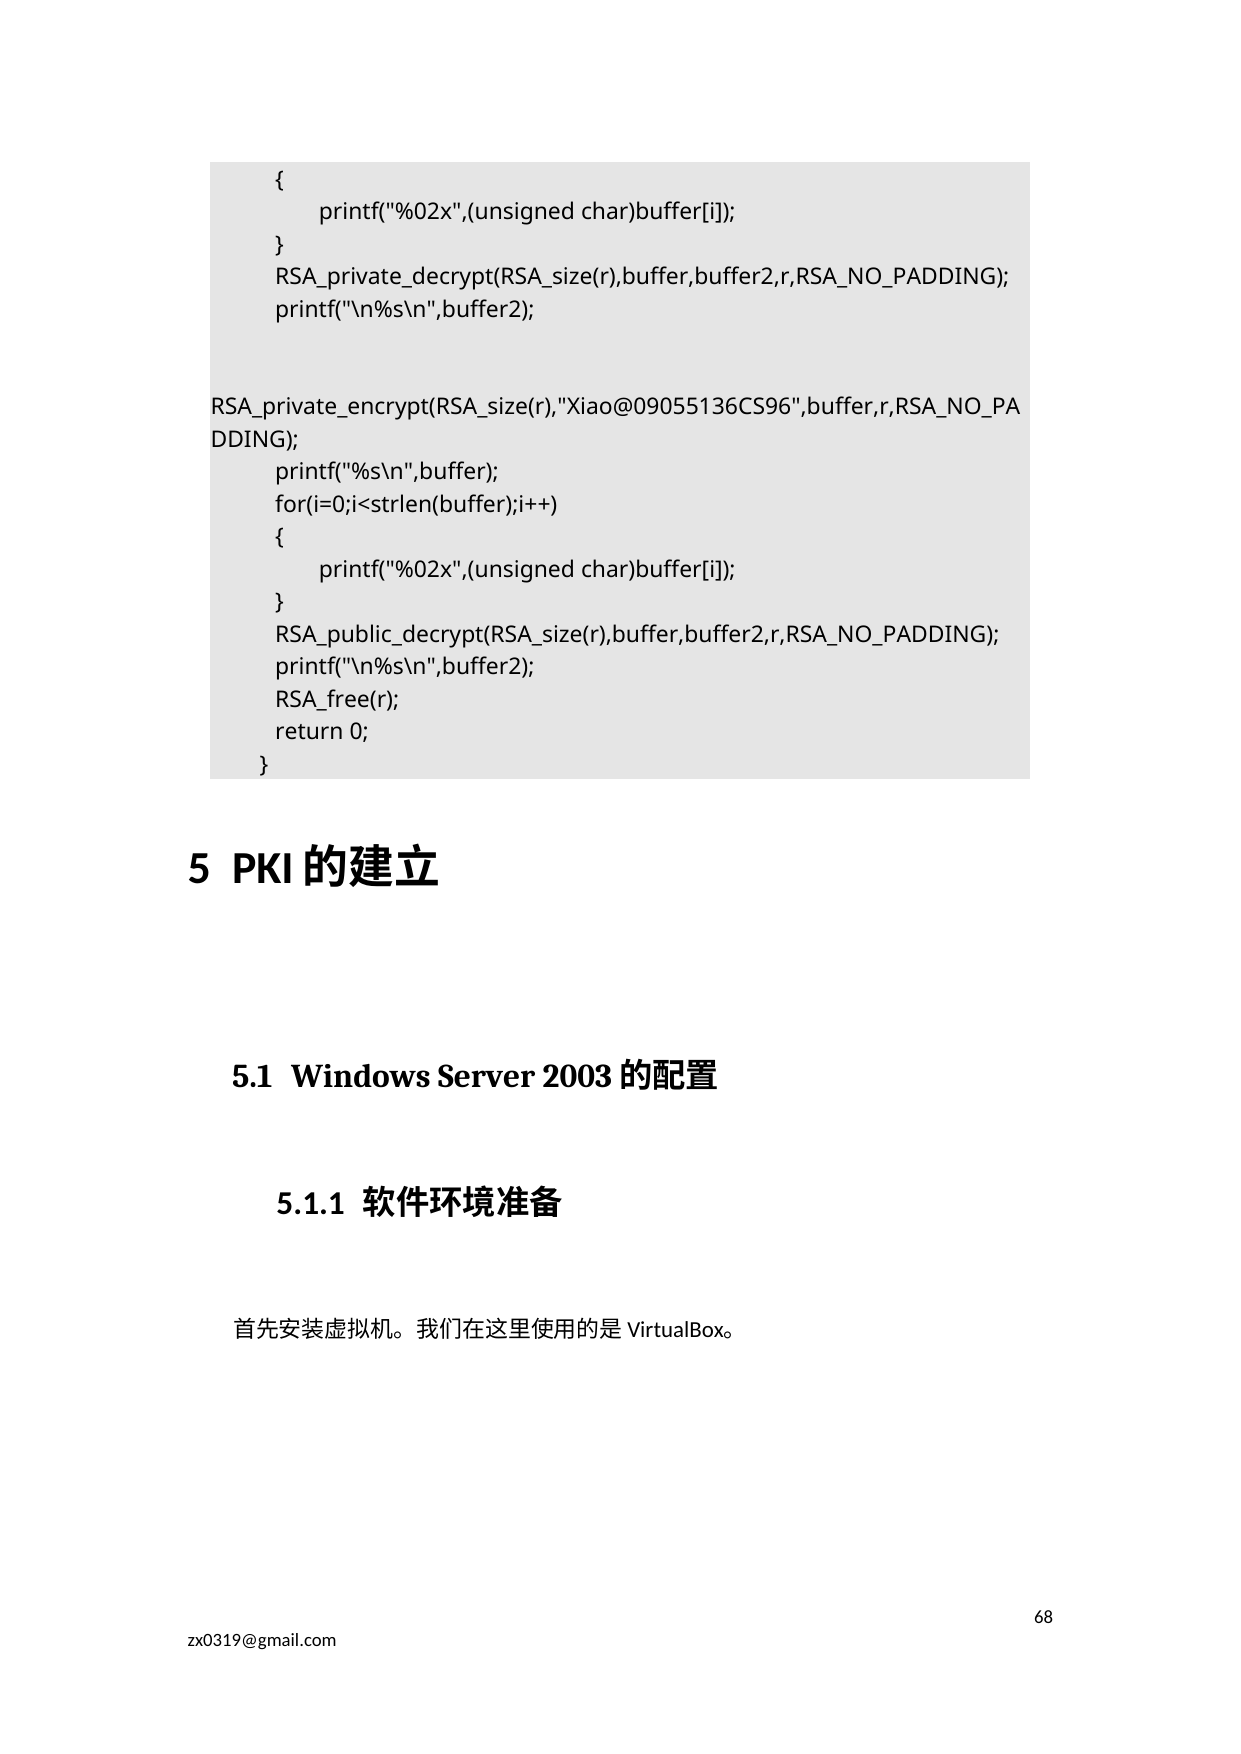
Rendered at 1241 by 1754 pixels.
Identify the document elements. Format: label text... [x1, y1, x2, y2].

text printf("\n%s\n",buffer2); [210, 649, 1030, 682]
text RSA_free(r); [210, 682, 1030, 714]
text 首先安装虚拟机。我们在这里使用的是VirtualBox。 [187, 1295, 1053, 1360]
text } [210, 747, 1030, 779]
subtitle PKI的建立 [187, 815, 1053, 912]
text { [210, 162, 1030, 194]
text RSA_private_encrypt(RSA_size(r),"Xiao@09055136CS96",buffer,r,RSA_NO_PADDING); [210, 357, 1030, 454]
subtitle 软件环境准备 [276, 1167, 1053, 1232]
text printf("%02x",(unsigned char)buffer[i]); [210, 194, 1030, 227]
subtitle Windows Server 2003的配置 [232, 1040, 1053, 1105]
text printf("%s\n",buffer); [210, 454, 1030, 487]
text } [210, 227, 1030, 259]
text return 0; [210, 714, 1030, 747]
text } [210, 584, 1030, 617]
text RSA_public_decrypt(RSA_size(r),buffer,buffer2,r,RSA_NO_PADDING); [210, 617, 1030, 649]
text printf("\n%s\n",buffer2); [210, 292, 1030, 324]
text printf("%02x",(unsigned char)buffer[i]); [210, 552, 1030, 584]
text RSA_private_decrypt(RSA_size(r),buffer,buffer2,r,RSA_NO_PADDING); [210, 259, 1030, 292]
text { [210, 519, 1030, 552]
text for(i=0;i<strlen(buffer);i++) [210, 487, 1030, 519]
